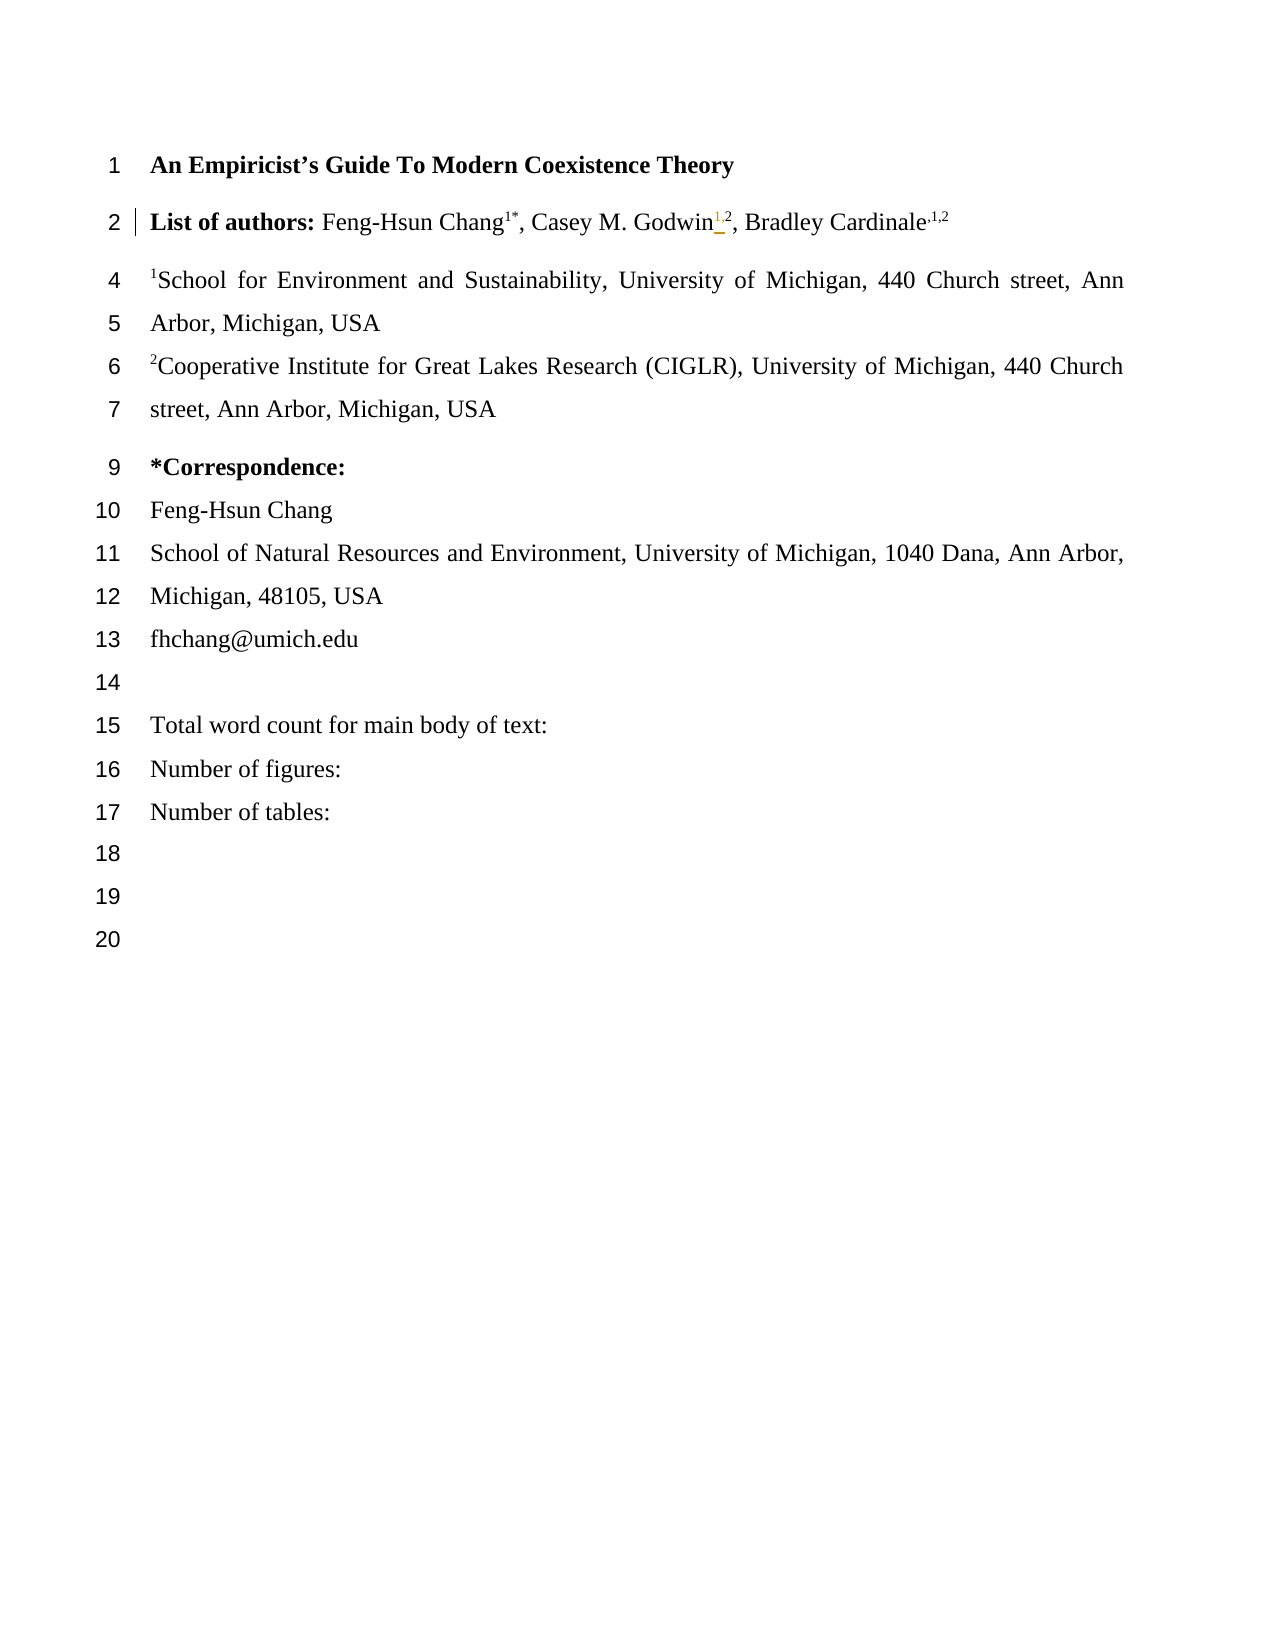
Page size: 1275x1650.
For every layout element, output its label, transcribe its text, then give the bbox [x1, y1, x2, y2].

text Feng-Hsun Chang [150, 495, 1125, 524]
text School of Natural Resources and Environment, University of Michigan, 1040 Dana, Ann Arbor, Michigan, 48105, USA [150, 538, 1125, 610]
text 1School for Environment and Sustainability, University of Michigan, 440 Church street, Ann Arbor, Michigan, USA [150, 265, 1125, 337]
text List of authors: Feng-Hsun Chang1*, Casey M. Godwin2, Bradley Cardinale,1,2 [150, 207, 1125, 236]
text Number of tables: [150, 797, 1125, 826]
text fhchang@umich.edu [150, 624, 1125, 653]
text Total word count for main body of text: [150, 711, 1125, 739]
text Number of figures: [150, 754, 1125, 782]
text An Empiricist’s Guide To Modern Coexistence Theory [150, 150, 1125, 179]
text *Correspondence: [150, 452, 1125, 481]
text 2Cooperative Institute for Great Lakes Research (CIGLR), University of Michigan, 440 Church street, Ann Arbor, Michigan, USA [150, 351, 1125, 423]
